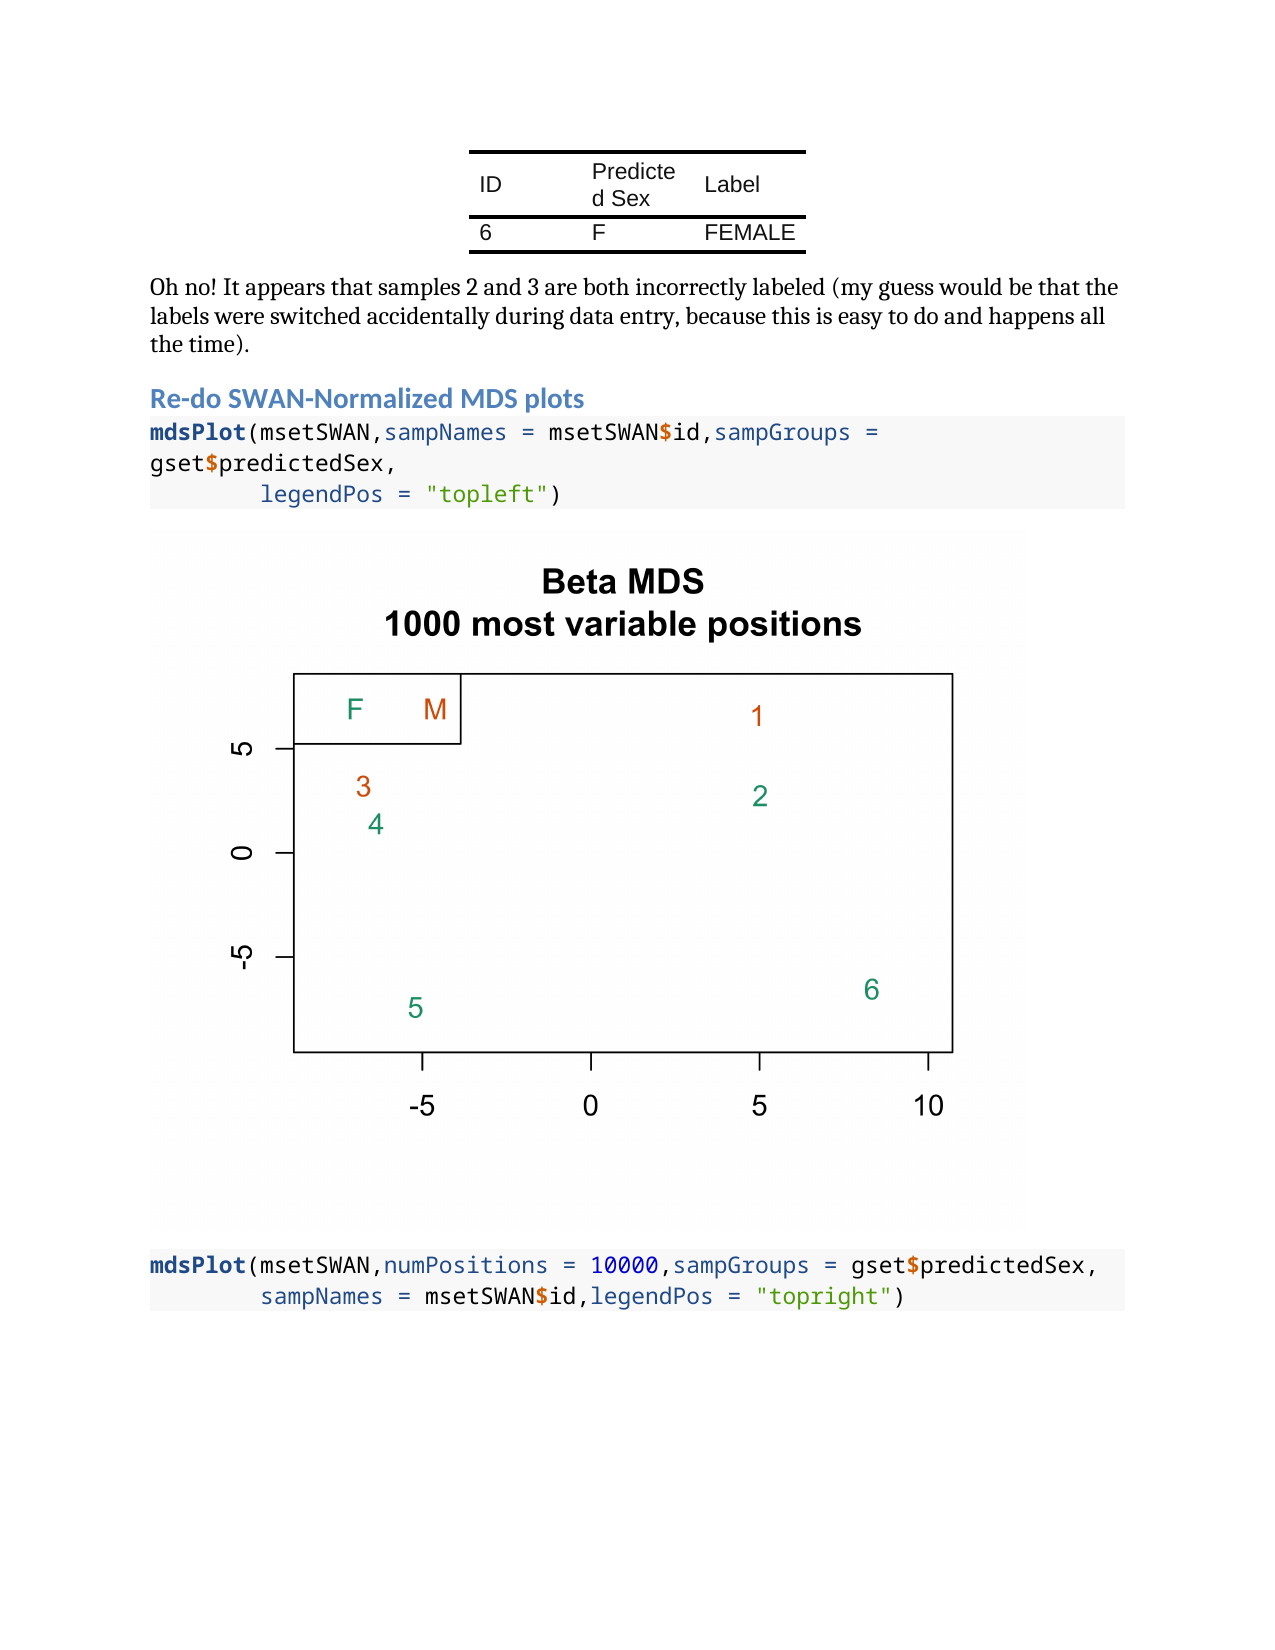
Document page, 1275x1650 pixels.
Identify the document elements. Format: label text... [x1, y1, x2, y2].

text mdsPlot(msetSWAN,sampNames = msetSWAN$id,sampGroups = gset$predictedSex, legendPos = "topleft") [397, 416, 1125, 509]
text mdsPlot(msetSWAN,numPositions = 10000,sampGroups = gset$predictedSex, sampNames = msetSWAN$id,legendPos = "topright") [906, 1249, 1125, 1311]
text Oh no! It appears that samples 2 and 3 are both incorrectly labeled (my guess would be that the labels were switched accidentally during data entry, because this is easy to do and happens all the time). [150, 273, 1125, 359]
table_cell F [581, 219, 694, 250]
table_header Predicted Sex [581, 154, 694, 215]
subtitle Re-do SWAN-Normalized MDS plots [150, 380, 1125, 416]
table_header ID [469, 154, 581, 215]
table_cell FEMALE [694, 219, 806, 250]
table_cell 6 [469, 219, 581, 250]
picture [150, 530, 1025, 1231]
table_header Label [694, 154, 806, 215]
